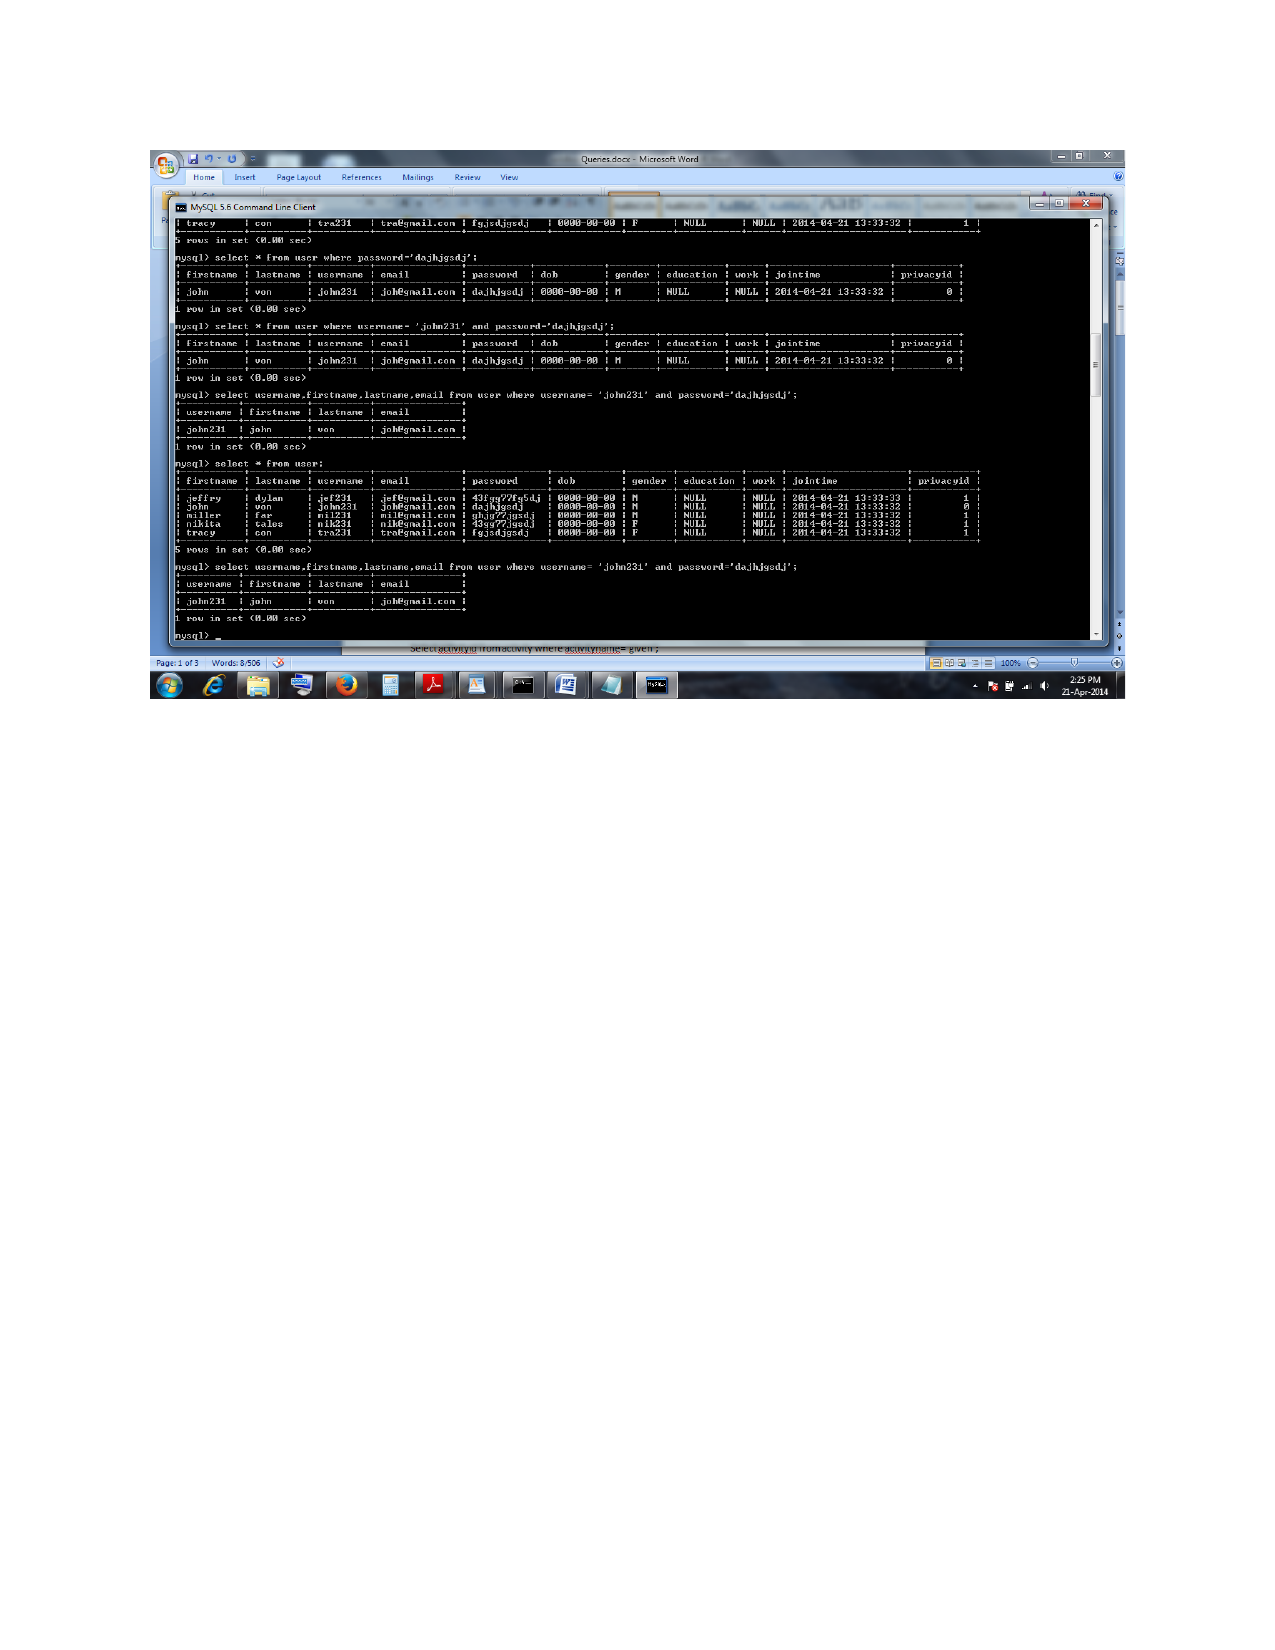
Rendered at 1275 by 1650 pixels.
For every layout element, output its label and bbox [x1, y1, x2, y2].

picture [150, 150, 1125, 699]
